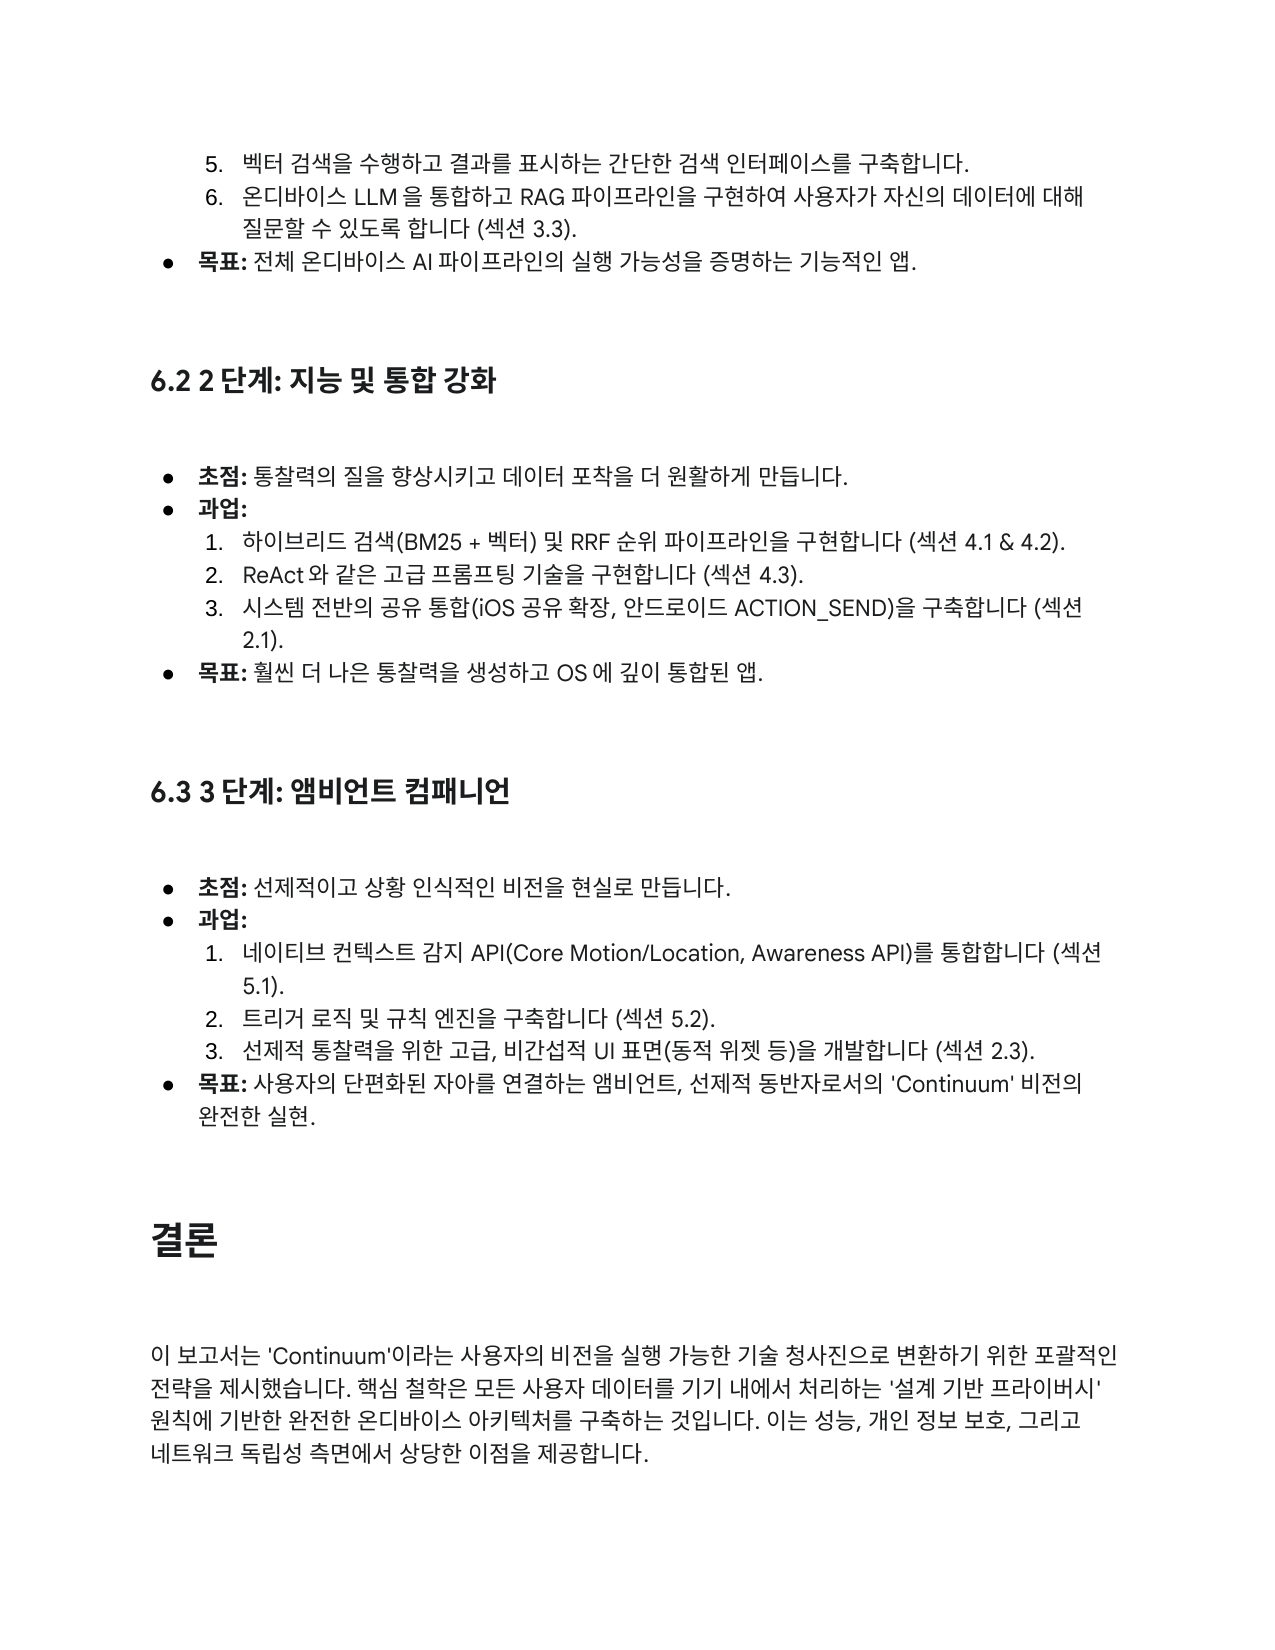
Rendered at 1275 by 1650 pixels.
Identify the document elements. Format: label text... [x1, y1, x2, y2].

list 하이브리드 검색(BM25 + 벡터) 및 RRF 순위 파이프라인을 구현합니다 (섹션 4.1 & 4.2). [205, 528, 1125, 557]
list 목표: 훨씬 더 나은 통찰력을 생성하고 OS에 깊이 통합된 앱. [161, 659, 1125, 688]
list 선제적 통찰력을 위한 고급, 비간섭적 UI 표면(동적 위젯 등)을 개발합니다 (섹션 2.3). [205, 1037, 1125, 1066]
list 벡터 검색을 수행하고 결과를 표시하는 간단한 검색 인터페이스를 구축합니다. [205, 150, 1125, 179]
list 초점: 통찰력의 질을 향상시키고 데이터 포착을 더 원활하게 만듭니다. [161, 463, 1125, 492]
list 시스템 전반의 공유 통합(iOS 공유 확장, 안드로이드 ACTION_SEND)을 구축합니다 (섹션 2.1). [205, 594, 1125, 655]
text 이 보고서는 'Continuum'이라는 사용자의 비전을 실행 가능한 기술 청사진으로 변환하기 위한 포괄적인 전략을 제시했습니다. 핵심 철학은 모든 사용자 데이터를 기기 내에서 처리하는 '설계 기반 프라이버시' 원칙에 기반한 완전한 온디바이스 아키텍처를 구축하는 것입니다. 이는 성능, 개인 정보 보호, 그리고 네트워크 독립성 측면에서 상당한 이점을 제공합니다. [150, 1342, 1125, 1469]
list 초점: 선제적이고 상황 인식적인 비전을 현실로 만듭니다. [161, 874, 1125, 903]
list ReAct와 같은 고급 프롬프팅 기술을 구현합니다 (섹션 4.3). [205, 561, 1125, 590]
list 과업: [161, 907, 1125, 935]
list 네이티브 컨텍스트 감지 API(Core Motion/Location, Awareness API)를 통합합니다 (섹션 5.1). [205, 939, 1125, 1001]
list 트리거 로직 및 규칙 엔진을 구축합니다 (섹션 5.2). [205, 1005, 1125, 1033]
subtitle 6.2 2단계: 지능 및 통합 강화 [150, 363, 1125, 400]
subtitle 6.3 3단계: 앰비언트 컴패니언 [150, 774, 1125, 811]
list 과업: [161, 496, 1125, 524]
list 목표: 전체 온디바이스 AI 파이프라인의 실행 가능성을 증명하는 기능적인 앱. [161, 248, 1125, 277]
list 온디바이스 LLM을 통합하고 RAG 파이프라인을 구현하여 사용자가 자신의 데이터에 대해 질문할 수 있도록 합니다 (섹션 3.3). [205, 183, 1125, 244]
list 목표: 사용자의 단편화된 자아를 연결하는 앰비언트, 선제적 동반자로서의 'Continuum' 비전의 완전한 실현. [161, 1070, 1125, 1132]
subtitle 결론 [150, 1218, 1125, 1265]
